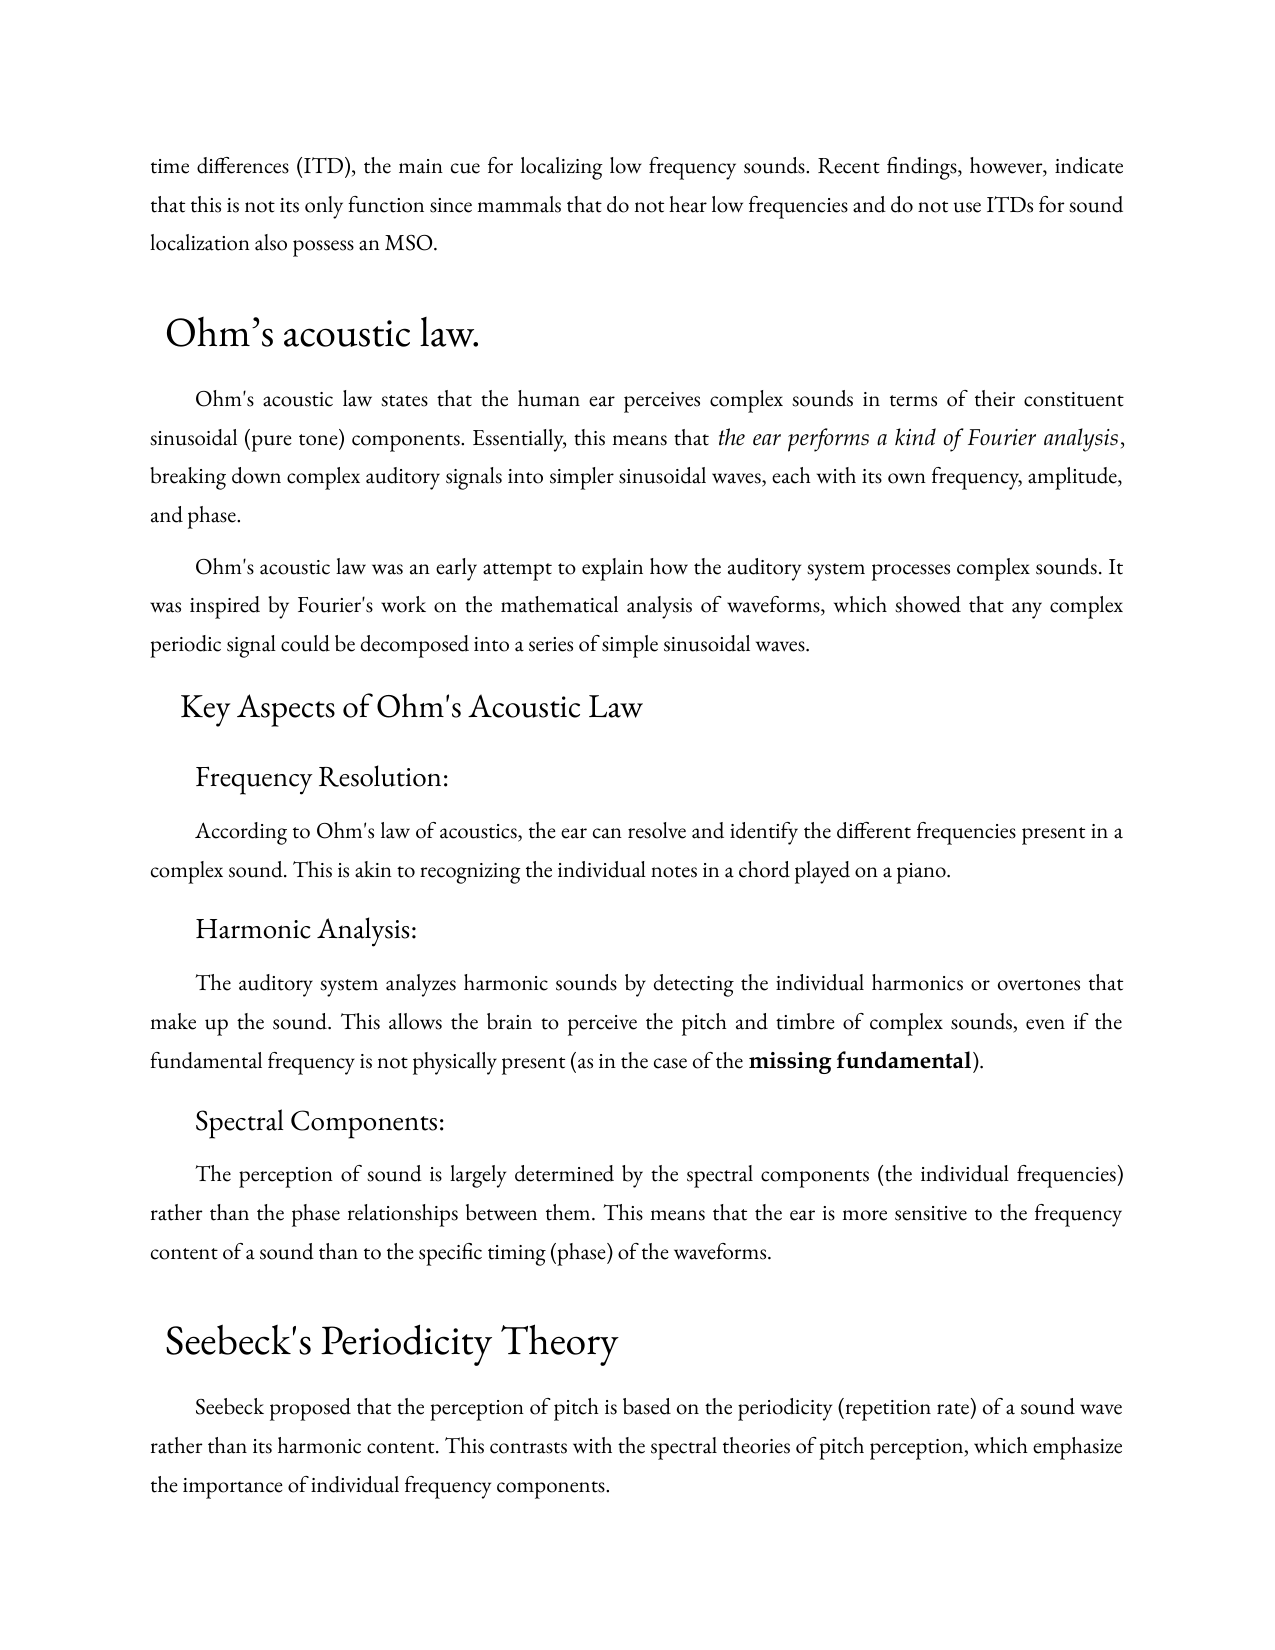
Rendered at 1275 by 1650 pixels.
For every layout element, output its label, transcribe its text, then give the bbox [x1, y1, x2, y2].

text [150, 150, 1125, 258]
text Ohm's acoustic law states that the human ear perceives complex sounds in terms of their constituent sinusoidal (pure tone) components. Essentially, this means that the ear performs a kind of Fourier analysis, breaking down complex auditory signals into simpler sinusoidal waves, each with its own frequency, amplitude, and phase. [150, 383, 1125, 529]
subtitle Spectral Components: [195, 1101, 1125, 1139]
subtitle Ohm’s acoustic law. [165, 304, 1125, 358]
text Ohm's acoustic law was an early attempt to explain how the auditory system processes complex sounds. It was inspired by Fourier's work on the mathematical analysis of waveforms, which showed that any complex periodic signal could be decomposed into a series of simple sinusoidal waves. [150, 551, 1125, 658]
subtitle Frequency Resolution: [195, 757, 1125, 796]
text The perception of sound is largely determined by the spectral components (the individual frequencies) rather than the phase relationships between them. This means that the ear is more sensitive to the frequency content of a sound than to the specific timing (phase) of the waveforms. [150, 1158, 1125, 1266]
subtitle Seebeck's Periodicity Theory [165, 1312, 1125, 1367]
subtitle Key Aspects of Ohm's Acoustic Law [180, 684, 1125, 728]
subtitle Harmonic Analysis: [195, 909, 1125, 948]
text The auditory system analyzes harmonic sounds by detecting the individual harmonics or overtones that make up the sound. This allows the brain to perceive the pitch and timbre of complex sounds, even if the fundamental frequency is not physically present (as in the case of the missing fundamental). [150, 967, 1125, 1075]
text Seebeck proposed that the perception of pitch is based on the periodicity (repetition rate) of a sound wave rather than its harmonic content. This contrasts with the spectral theories of pitch perception, which emphasize the importance of individual frequency components. [150, 1391, 1125, 1499]
text According to Ohm's law of acoustics, the ear can resolve and identify the different frequencies present in a complex sound. This is akin to recognizing the individual notes in a chord played on a piano. [150, 815, 1125, 884]
